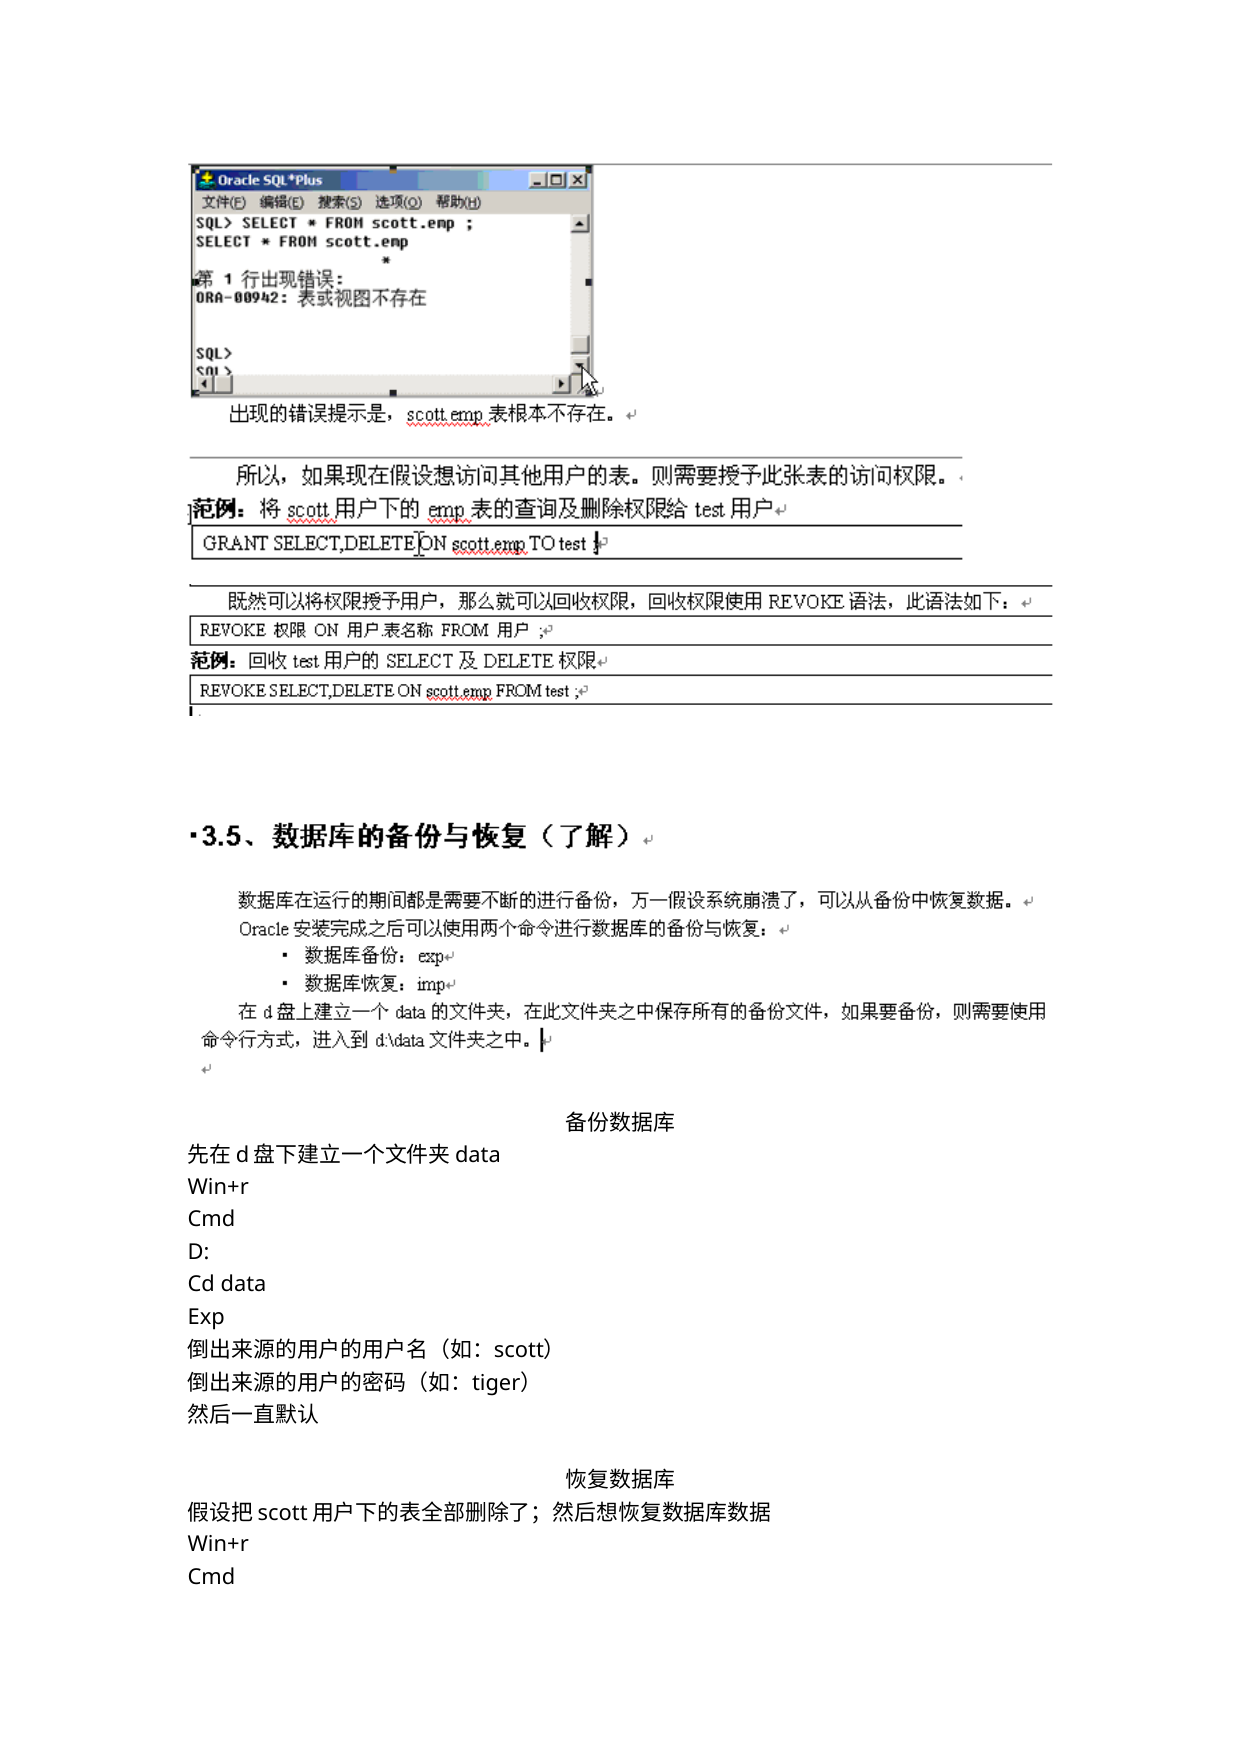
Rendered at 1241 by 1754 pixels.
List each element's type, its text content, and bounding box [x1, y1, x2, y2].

picture [187, 812, 1053, 1091]
list 倒出来源的用户的密码（如：tiger） [187, 1364, 1053, 1397]
list 先在d盘下建立一个文件夹data [187, 1137, 1053, 1169]
picture [187, 454, 963, 563]
list 倒出来源的用户的用户名（如：scott） [187, 1332, 1053, 1364]
list D: [187, 1234, 1053, 1267]
list Win+r [187, 1527, 1053, 1559]
list Win+r [187, 1169, 1053, 1202]
list 备份数据库 [187, 1104, 1053, 1137]
list Cmd [187, 1559, 1053, 1592]
list 假设把scott用户下的表全部删除了；然后想恢复数据库数据 [187, 1494, 1053, 1527]
list Exp [187, 1299, 1053, 1332]
list 然后一直默认 [187, 1397, 1053, 1429]
picture [187, 162, 1053, 428]
list 恢复数据库 [187, 1462, 1053, 1494]
picture [187, 584, 1053, 716]
list Cmd [187, 1202, 1053, 1234]
list Cd data [187, 1267, 1053, 1299]
